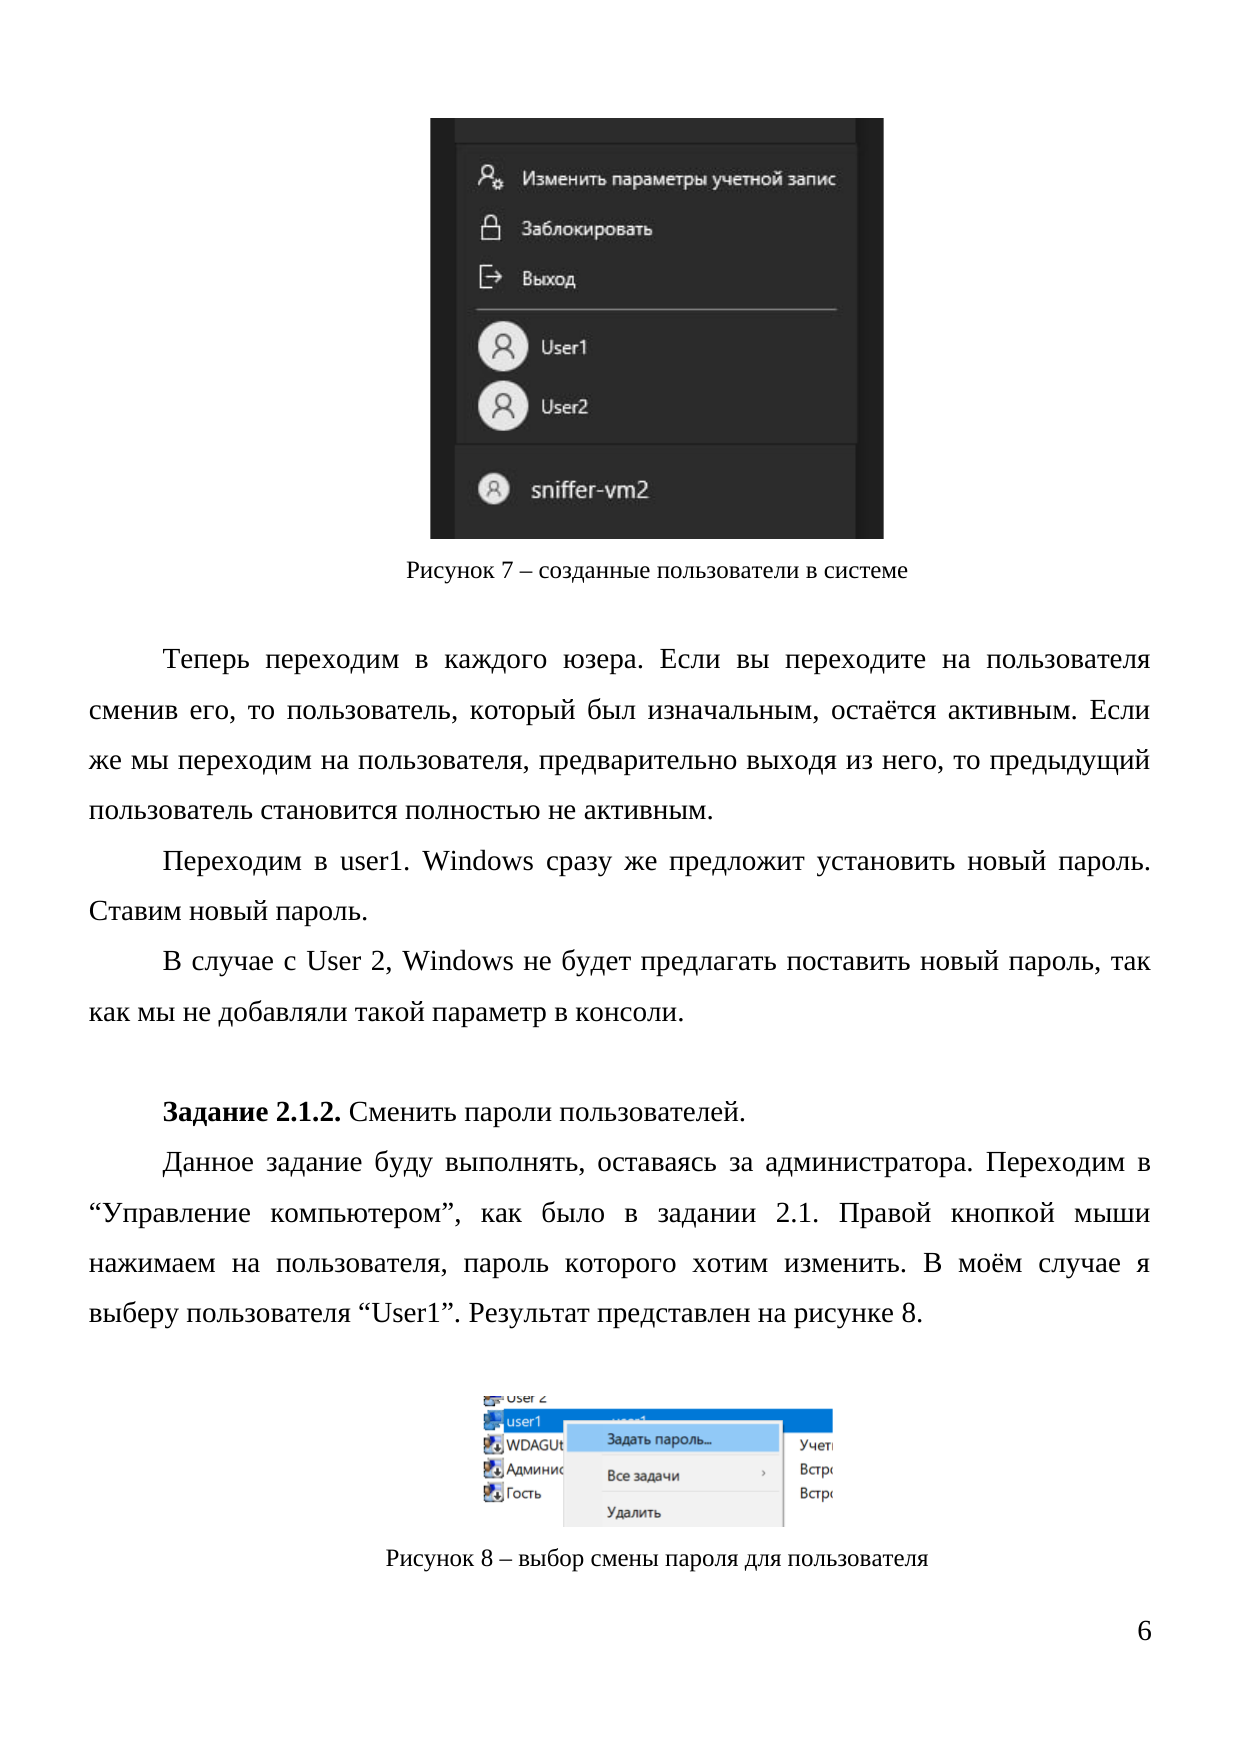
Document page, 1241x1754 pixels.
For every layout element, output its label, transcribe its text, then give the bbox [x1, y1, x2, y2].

picture [430, 118, 884, 539]
text Переходим в user1. Windows сразу же предложит установить новый пароль. Ставим новый пароль. [89, 843, 1152, 927]
text Задание 2.1.2. Сменить пароли пользователей. [89, 1094, 1152, 1128]
text Рисунок 8 – выбор смены пароля для пользователя [89, 1543, 1152, 1572]
text Теперь переходим в каждого юзера. Если вы переходите на пользователя сменив его, то пользователь, который был изначальным, остаётся активным. Если же мы переходим на пользователя, предварительно выходя из него, то предыдущий пользователь становится полностью не активным. [89, 641, 1152, 826]
text В случае с User 2, Windows не будет предлагать поставить новый пароль, так как мы не добавляли такой параметр в консоли. [89, 943, 1152, 1027]
text Данное задание буду выполнять, оставаясь за администратора. Переходим в “Управление компьютером”, как было в задании 2.1. Правой кнопкой мыши нажимаем на пользователя, пароль которого хотим изменить. В моём случае я выберу пользователя “User1”. Результат представлен на рисунке 8. [89, 1144, 1152, 1329]
picture [481, 1396, 833, 1527]
text Рисунок 7 – созданные пользователи в системе [89, 555, 1152, 584]
